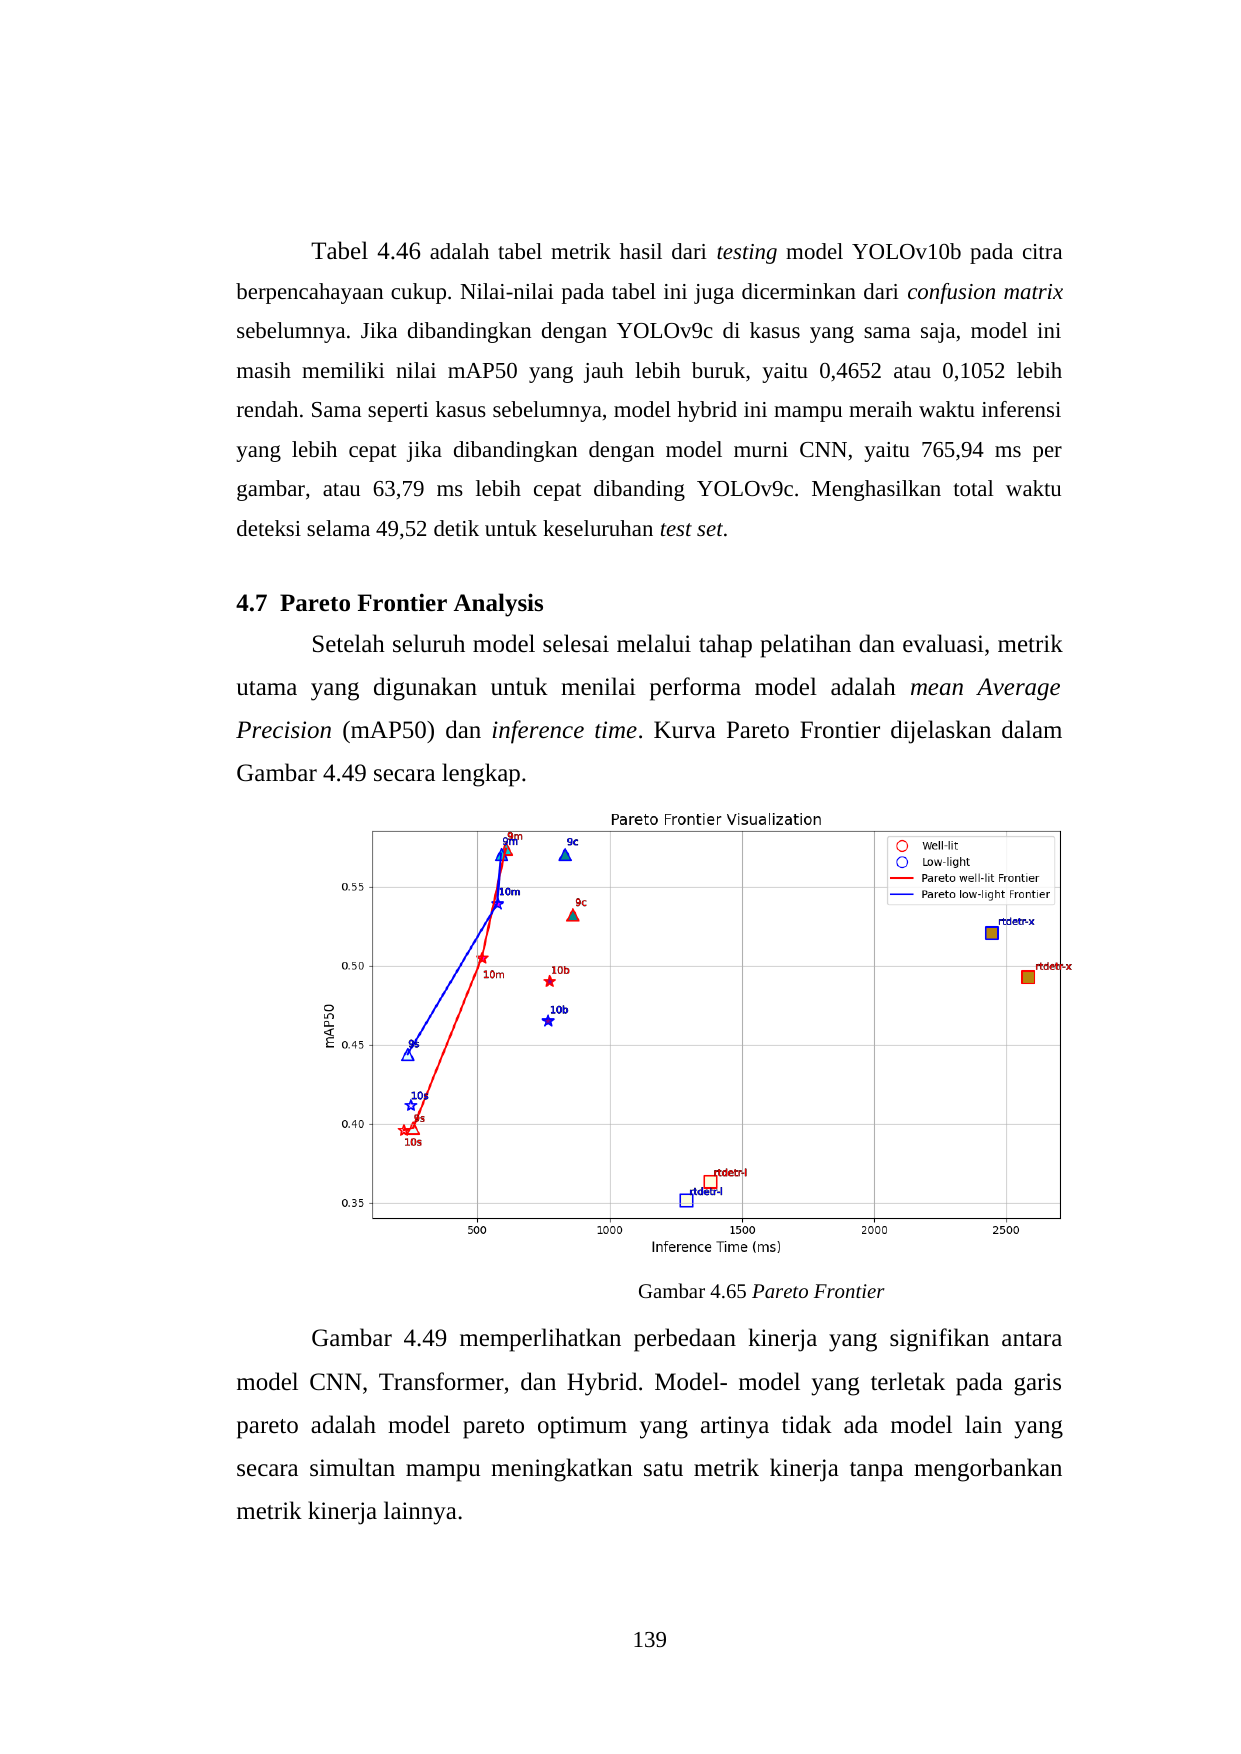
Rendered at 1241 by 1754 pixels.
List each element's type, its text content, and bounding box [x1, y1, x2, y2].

text Gambar 4.49 memperlihatkan perbedaan kinerja yang signifikan antara model CNN, Transformer, dan Hybrid. Model- model yang terletak pada garis pareto adalah model pareto optimum yang artinya tidak ada model lain yang secara simultan mampu meningkatkan satu metrik kinerja tanpa mengorbankan metrik kinerja lainnya. [236, 1323, 1063, 1525]
picture [311, 801, 1085, 1266]
text Tabel 4.46 adalah tabel metrik hasil dari testing model YOLOv10b pada citra berpencahayaan cukup. Nilai-nilai pada tabel ini juga dicerminkan dari confusion matrix sebelumnya. Jika dibandingkan dengan YOLOv9c di kasus yang sama saja, model ini masih memiliki nilai mAP50 yang jauh lebih buruk, yaitu 0,4652 atau 0,1052 lebih rendah. Sama seperti kasus sebelumnya, model hybrid ini mampu meraih waktu inferensi yang lebih cepat jika dibandingkan dengan model murni CNN, yaitu 765,94 ms per gambar, atau 63,79 ms lebih cepat dibanding YOLOv9c. Menghasilkan total waktu deteksi selama 49,52 detik untuk keseluruhan test set. [236, 236, 1063, 541]
text Setelah seluruh model selesai melalui tahap pelatihan dan evaluasi, metrik utama yang digunakan untuk menilai performa model adalah mean Average Precision (mAP50) dan inference time. Kurva Pareto Frontier dijelaskan dalam Gambar 4.49 secara lengkap. [236, 629, 1063, 787]
subtitle 4.7 Pareto Frontier Analysis [236, 588, 1063, 616]
